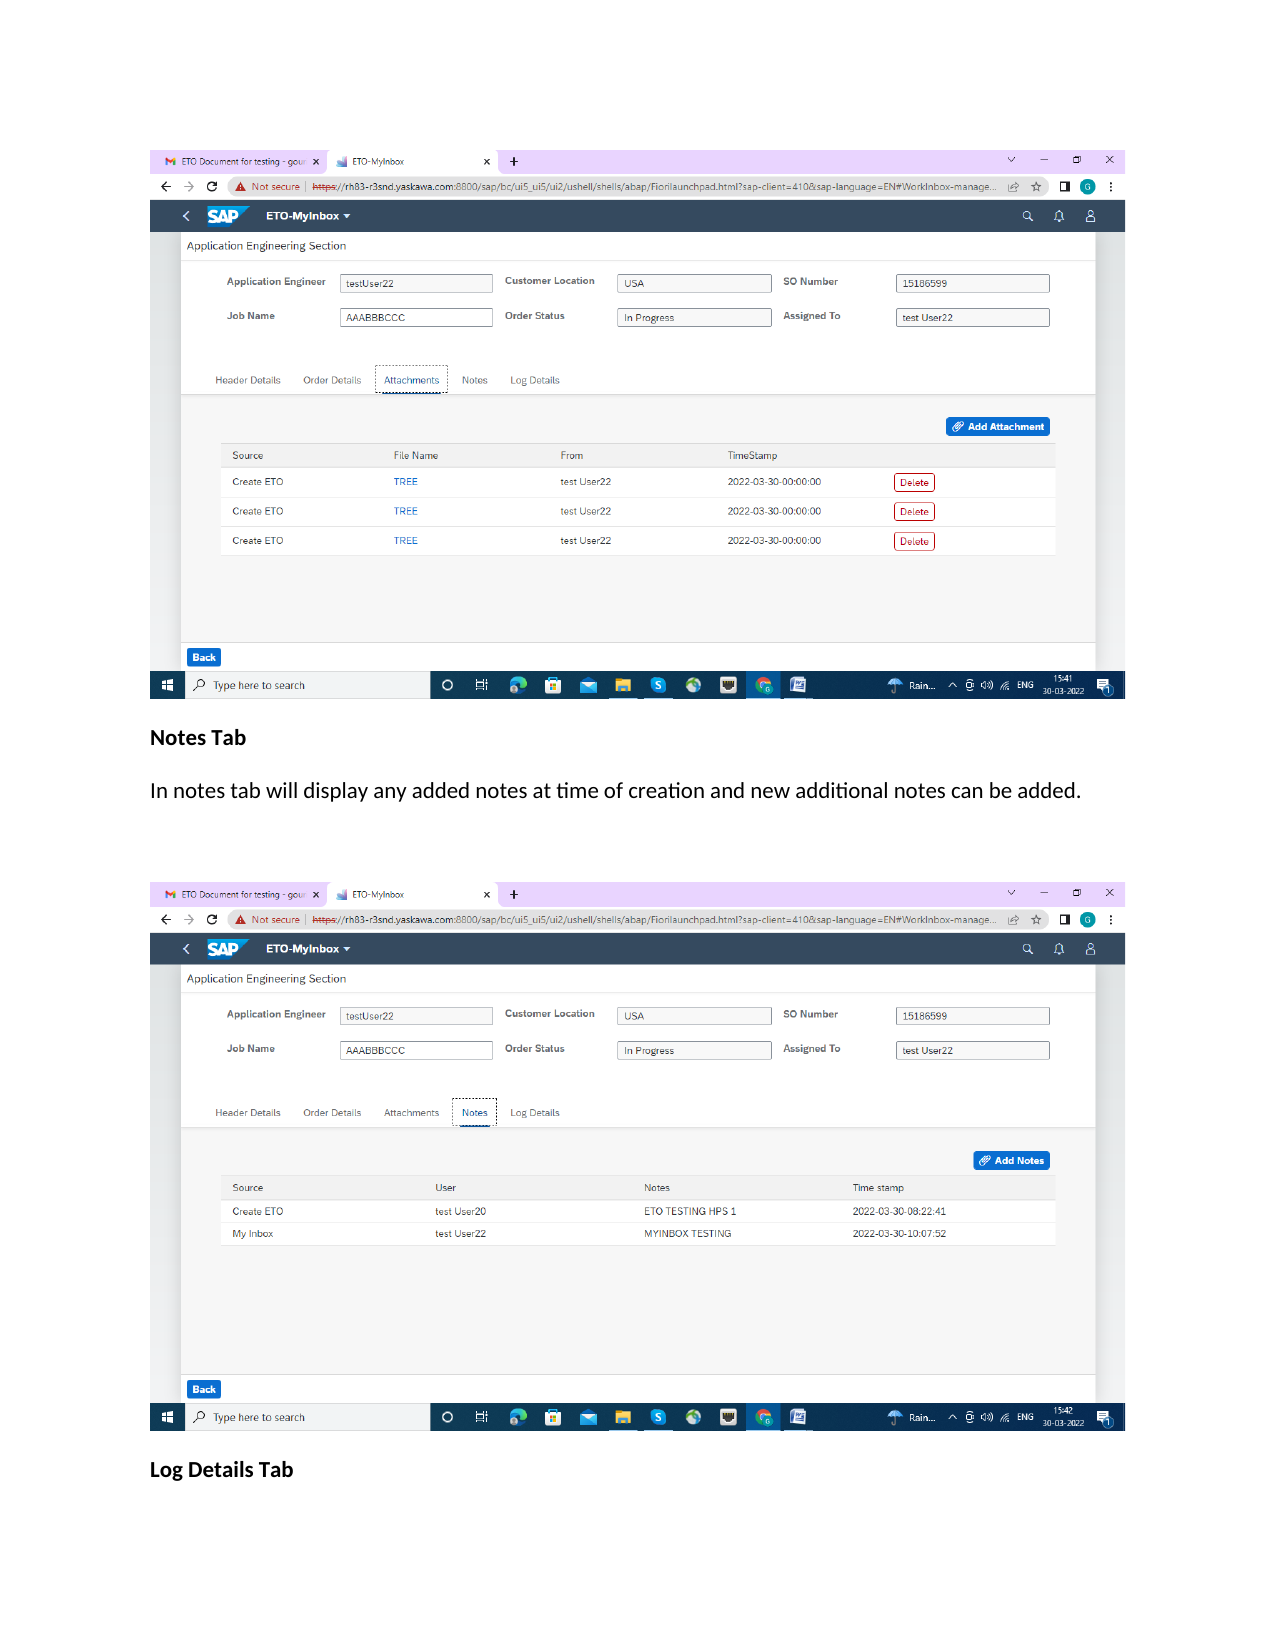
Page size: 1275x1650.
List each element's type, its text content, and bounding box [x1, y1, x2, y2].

picture [150, 882, 1125, 1431]
picture [150, 150, 1125, 699]
text Notes Tab [150, 723, 1125, 751]
text Log Details Tab [150, 1456, 1125, 1483]
text In notes tab will display any added notes at time of creation and new additional notes can be added. [150, 776, 1125, 804]
